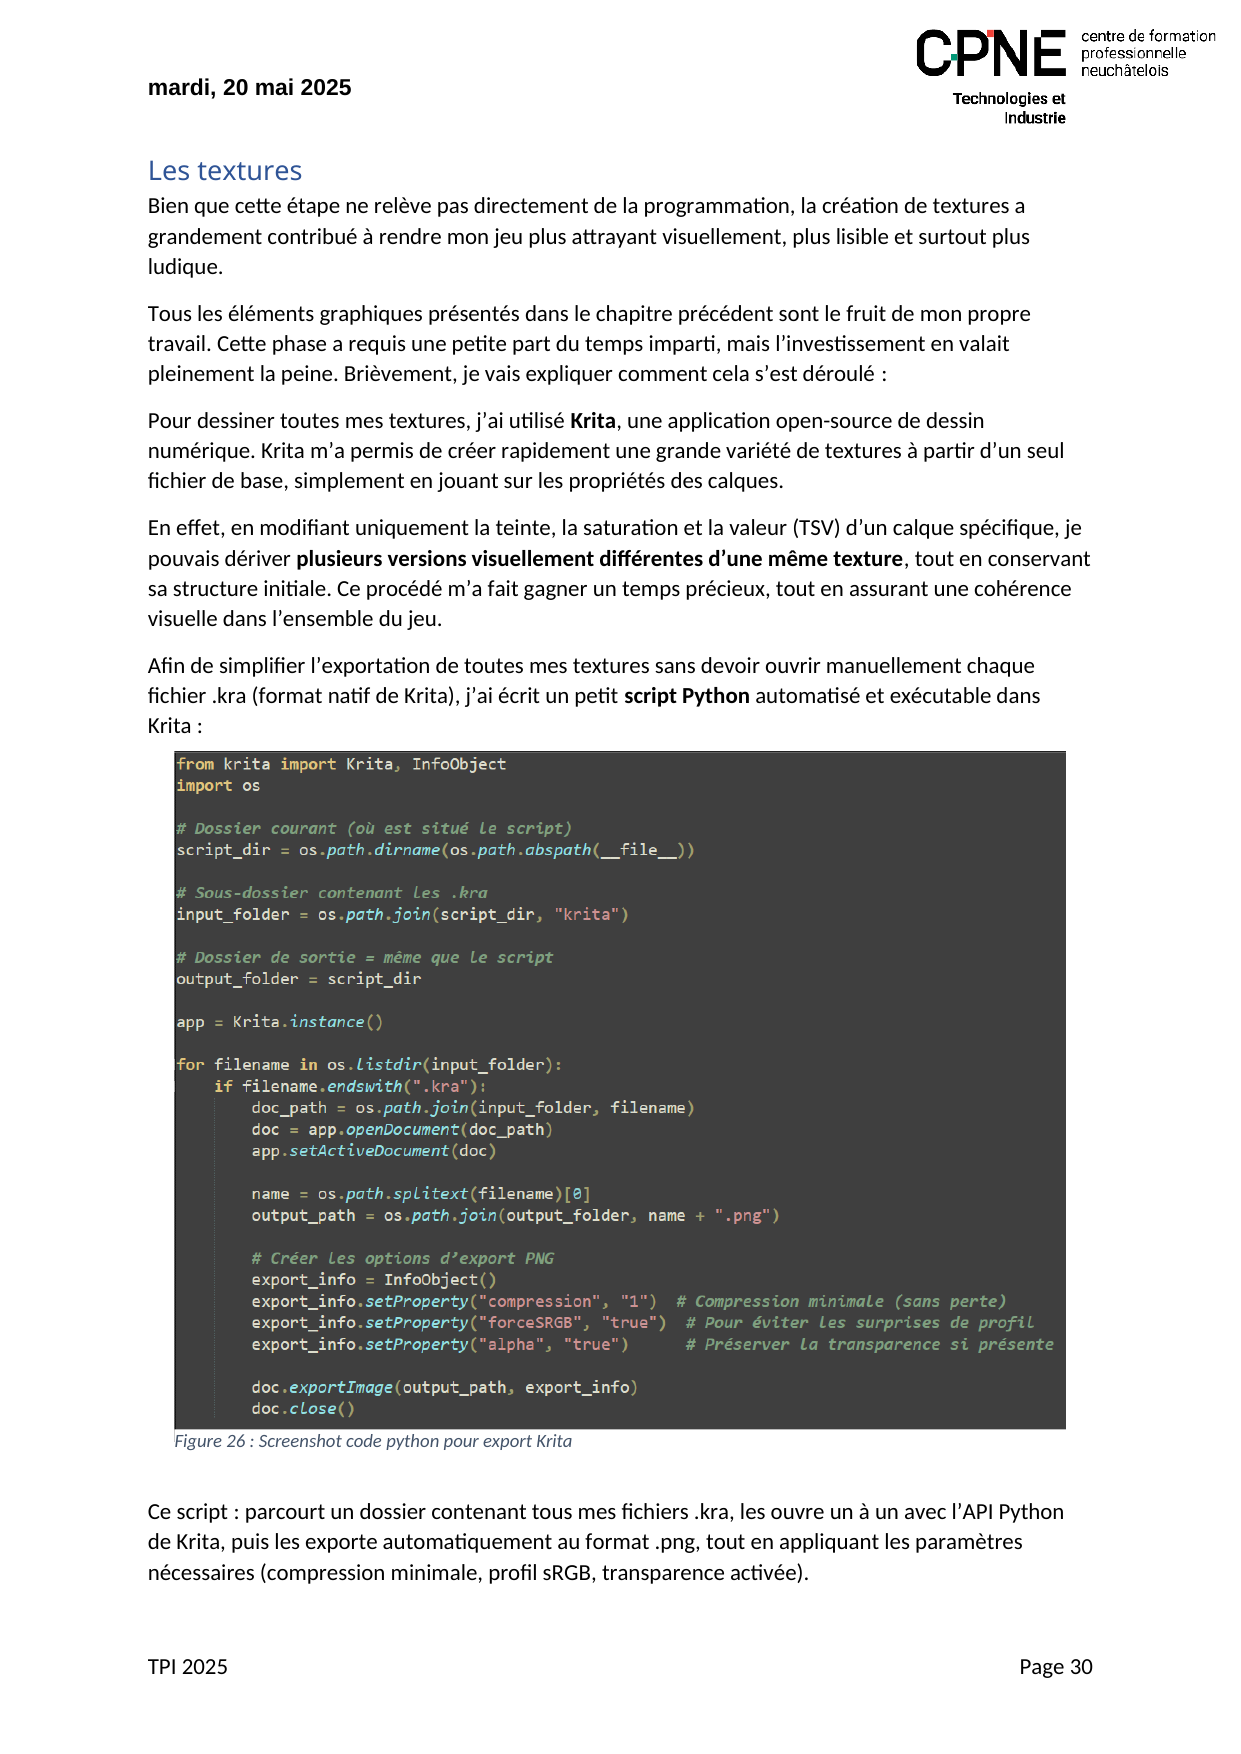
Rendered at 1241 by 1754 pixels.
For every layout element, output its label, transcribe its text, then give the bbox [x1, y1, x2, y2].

picture [916, 29, 1216, 124]
text En effet, en modifiant uniquement la teinte, la saturation et la valeur (TSV) d’un calque spécifique, je pouvais dériver plusieurs versions visuellement différentes d’une même texture, tout en conservant sa structure initiale. Ce procédé m’a fait gagner un temps précieux, tout en assurant une cohérence visuelle dans l’ensemble du jeu. [148, 513, 1093, 632]
subtitle Les textures [148, 152, 1093, 189]
text Pour dessiner toutes mes textures, j’ai utilisé Krita, une application open-source de dessin numérique. Krita m’a permis de créer rapidement une grande variété de textures à partir d’un seul fichier de base, simplement en jouant sur les propriétés des calques. [148, 406, 1093, 494]
text Ce script : parcourt un dossier contenant tous mes fichiers .kra, les ouvre un à un avec l’API Python de Krita, puis les exporte automatiquement au format .png, tout en appliquant les paramètres nécessaires (compression minimale, profil sRGB, transparence activée). [148, 1497, 1093, 1586]
text Bien que cette étape ne relève pas directement de la programmation, la création de textures a grandement contribué à rendre mon jeu plus attrayant visuellement, plus lisible et surtout plus ludique. [148, 192, 1093, 280]
text Afin de simplifier l’exportation de toutes mes textures sans devoir ouvrir manuellement chaque fichier .kra (format natif de Krita), j’ai écrit un petit script Python automatisé et exécutable dans Krita : [148, 651, 1093, 739]
picture [174, 751, 1066, 1429]
text Tous les éléments graphiques présentés dans le chapitre précédent sont le fruit de mon propre travail. Cette phase a requis une petite part du temps imparti, mais l’investissement en valait pleinement la peine. Brièvement, je vais expliquer comment cela s’est déroulé : [148, 299, 1093, 387]
